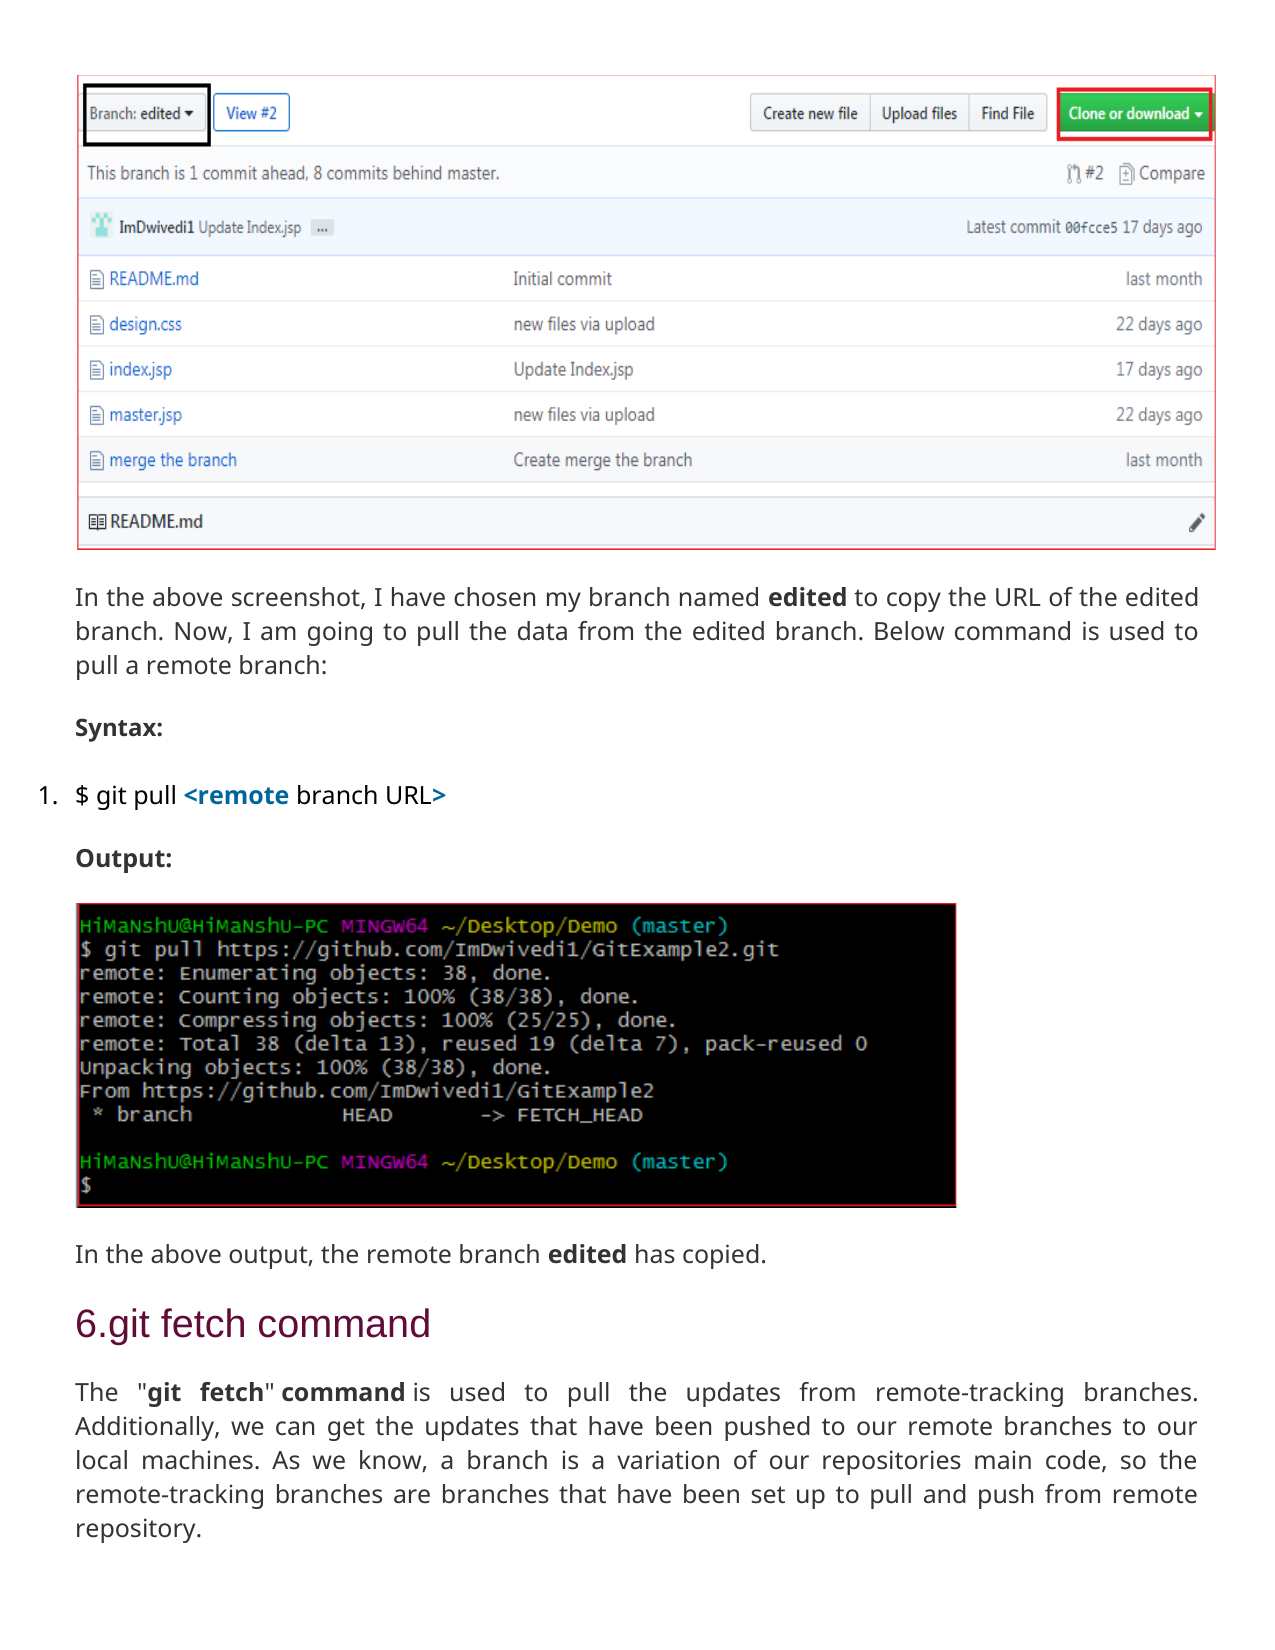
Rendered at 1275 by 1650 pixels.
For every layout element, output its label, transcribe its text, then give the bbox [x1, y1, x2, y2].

subtitle 6.git fetch command [75, 1300, 1200, 1346]
text In the above output, the remote branch edited has copied. [75, 1237, 1200, 1271]
picture [75, 903, 957, 1208]
picture [75, 75, 1216, 550]
list $ git pull <remote branch URL> [37, 772, 1200, 811]
text Output: [75, 841, 1200, 874]
text In the above screenshot, I have chosen my branch named edited to copy the URL of the edited branch. Now, I am going to pull the data from the edited branch. Below command is used to pull a remote branch: [75, 579, 1200, 681]
text The "git fetch" command is used to pull the updates from remote-tracking branches. Additionally, we can get the updates that have been pushed to our remote branches to our local machines. As we know, a branch is a variation of our repositories main code, so the remote-tracking branches are branches that have been set up to pull and push from remote repository. [75, 1375, 1200, 1545]
text Syntax: [75, 711, 1200, 743]
